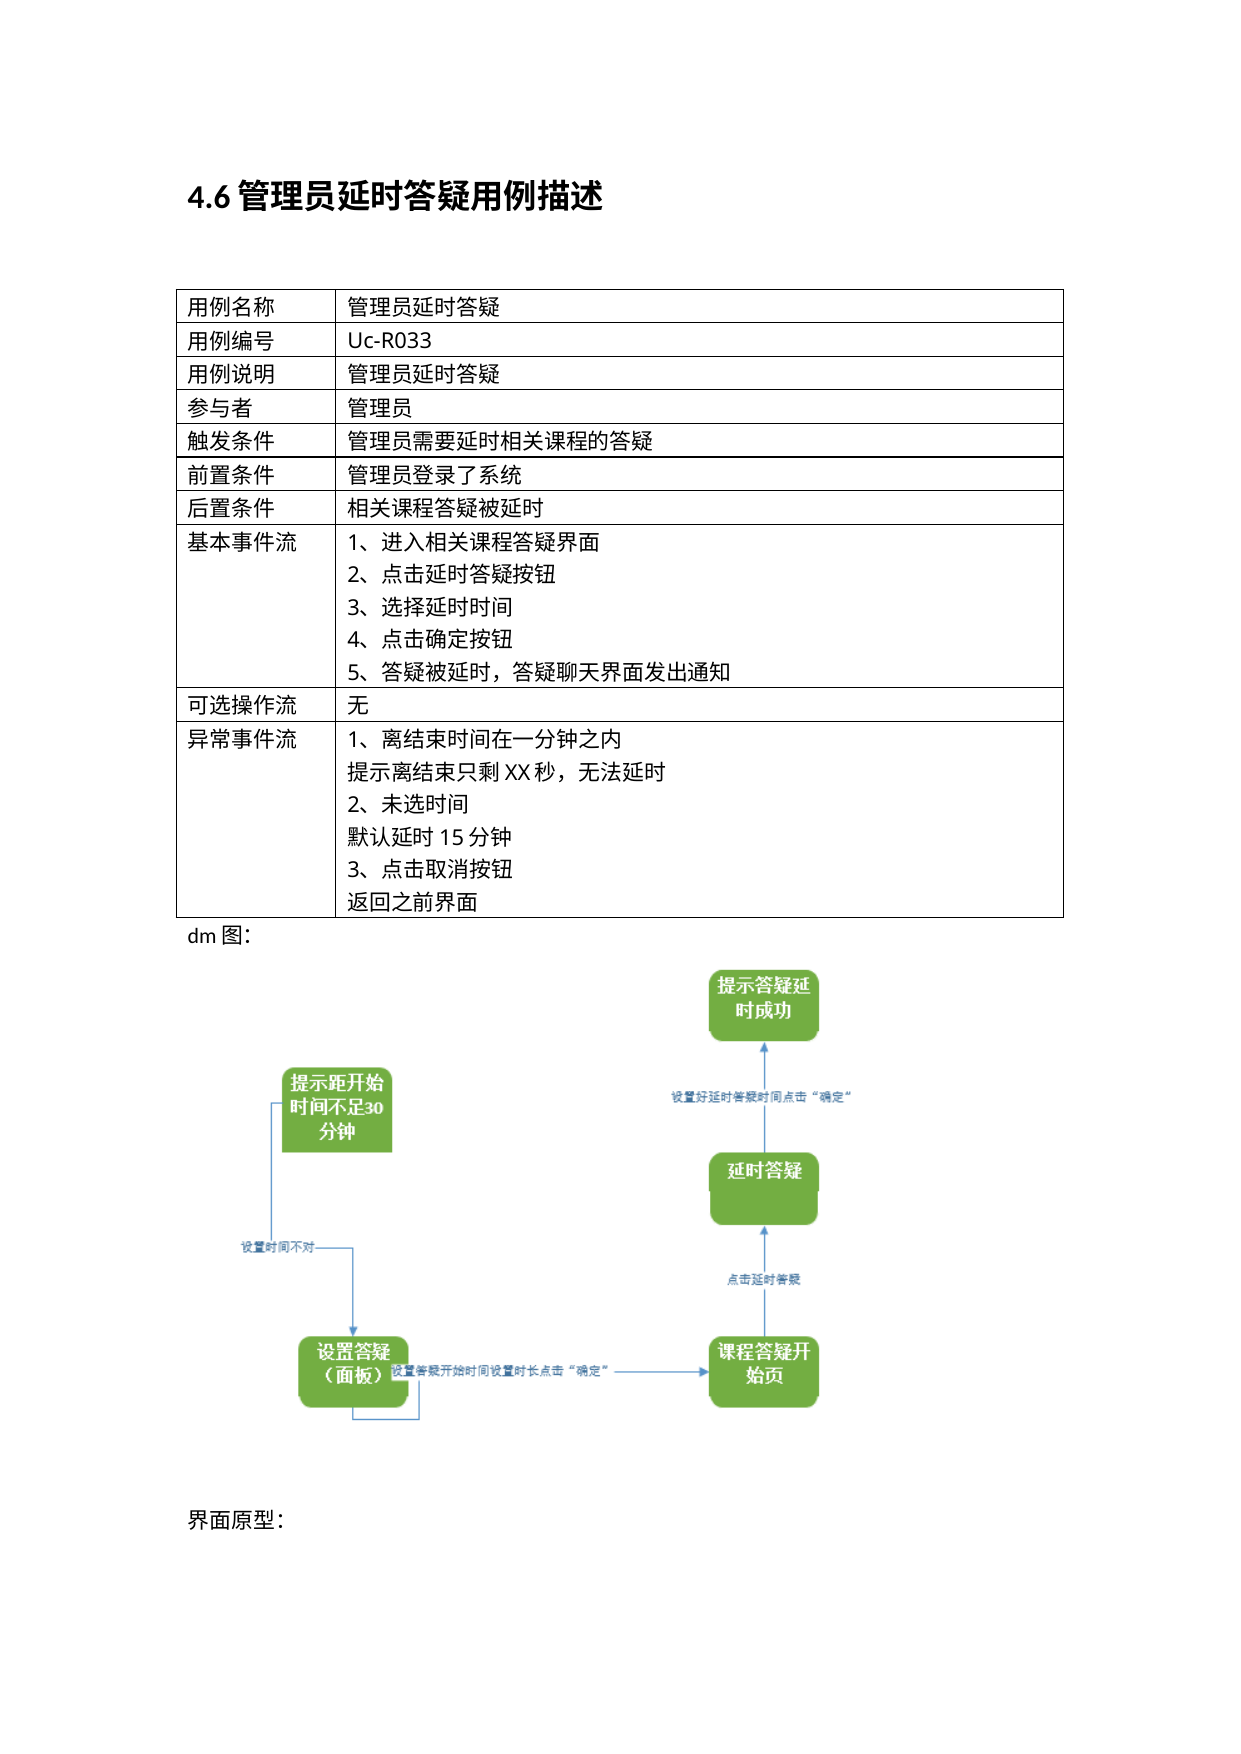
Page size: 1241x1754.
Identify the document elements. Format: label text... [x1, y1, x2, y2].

table_cell 参与者 [177, 390, 335, 423]
table_cell 1、进入相关课程答疑界面 2、点击延时答疑按钮 3、选择延时时间 4、点击确定按钮 5、答疑被延时，答疑聊天界面发出通知 [336, 525, 1063, 687]
table_header 用例名称 [177, 290, 335, 322]
table_cell Uc-R033 [336, 323, 1063, 356]
table_cell 可选操作流 [177, 688, 335, 721]
table_cell 管理员需要延时相关课程的答疑 [336, 424, 1063, 456]
table_cell 管理员延时答疑 [336, 357, 1063, 389]
table_cell 后置条件 [177, 491, 335, 523]
table_cell 触发条件 [177, 424, 335, 456]
picture [187, 950, 858, 1474]
table_cell 无 [336, 688, 1063, 721]
table_cell 相关课程答疑被延时 [336, 491, 1063, 523]
table_cell 基本事件流 [177, 525, 335, 687]
table_cell 用例编号 [177, 323, 335, 356]
table_cell 管理员登录了系统 [336, 458, 1063, 490]
table_cell 用例说明 [177, 357, 335, 389]
table_cell 前置条件 [177, 458, 335, 490]
table_cell 管理员 [336, 390, 1063, 423]
text 界面原型： [187, 1503, 1053, 1535]
table_header 管理员延时答疑 [336, 290, 1063, 322]
table_cell 离结束时间在一分钟之内 提示离结束只剩XX秒，无法延时 2、未选时间 默认延时15分钟 3、点击取消按钮 返回之前界面 [336, 722, 1063, 917]
table_cell 异常事件流 [177, 722, 335, 917]
subtitle 4.6管理员延时答疑用例描述 [187, 162, 1053, 227]
text dm图： [187, 918, 1053, 950]
